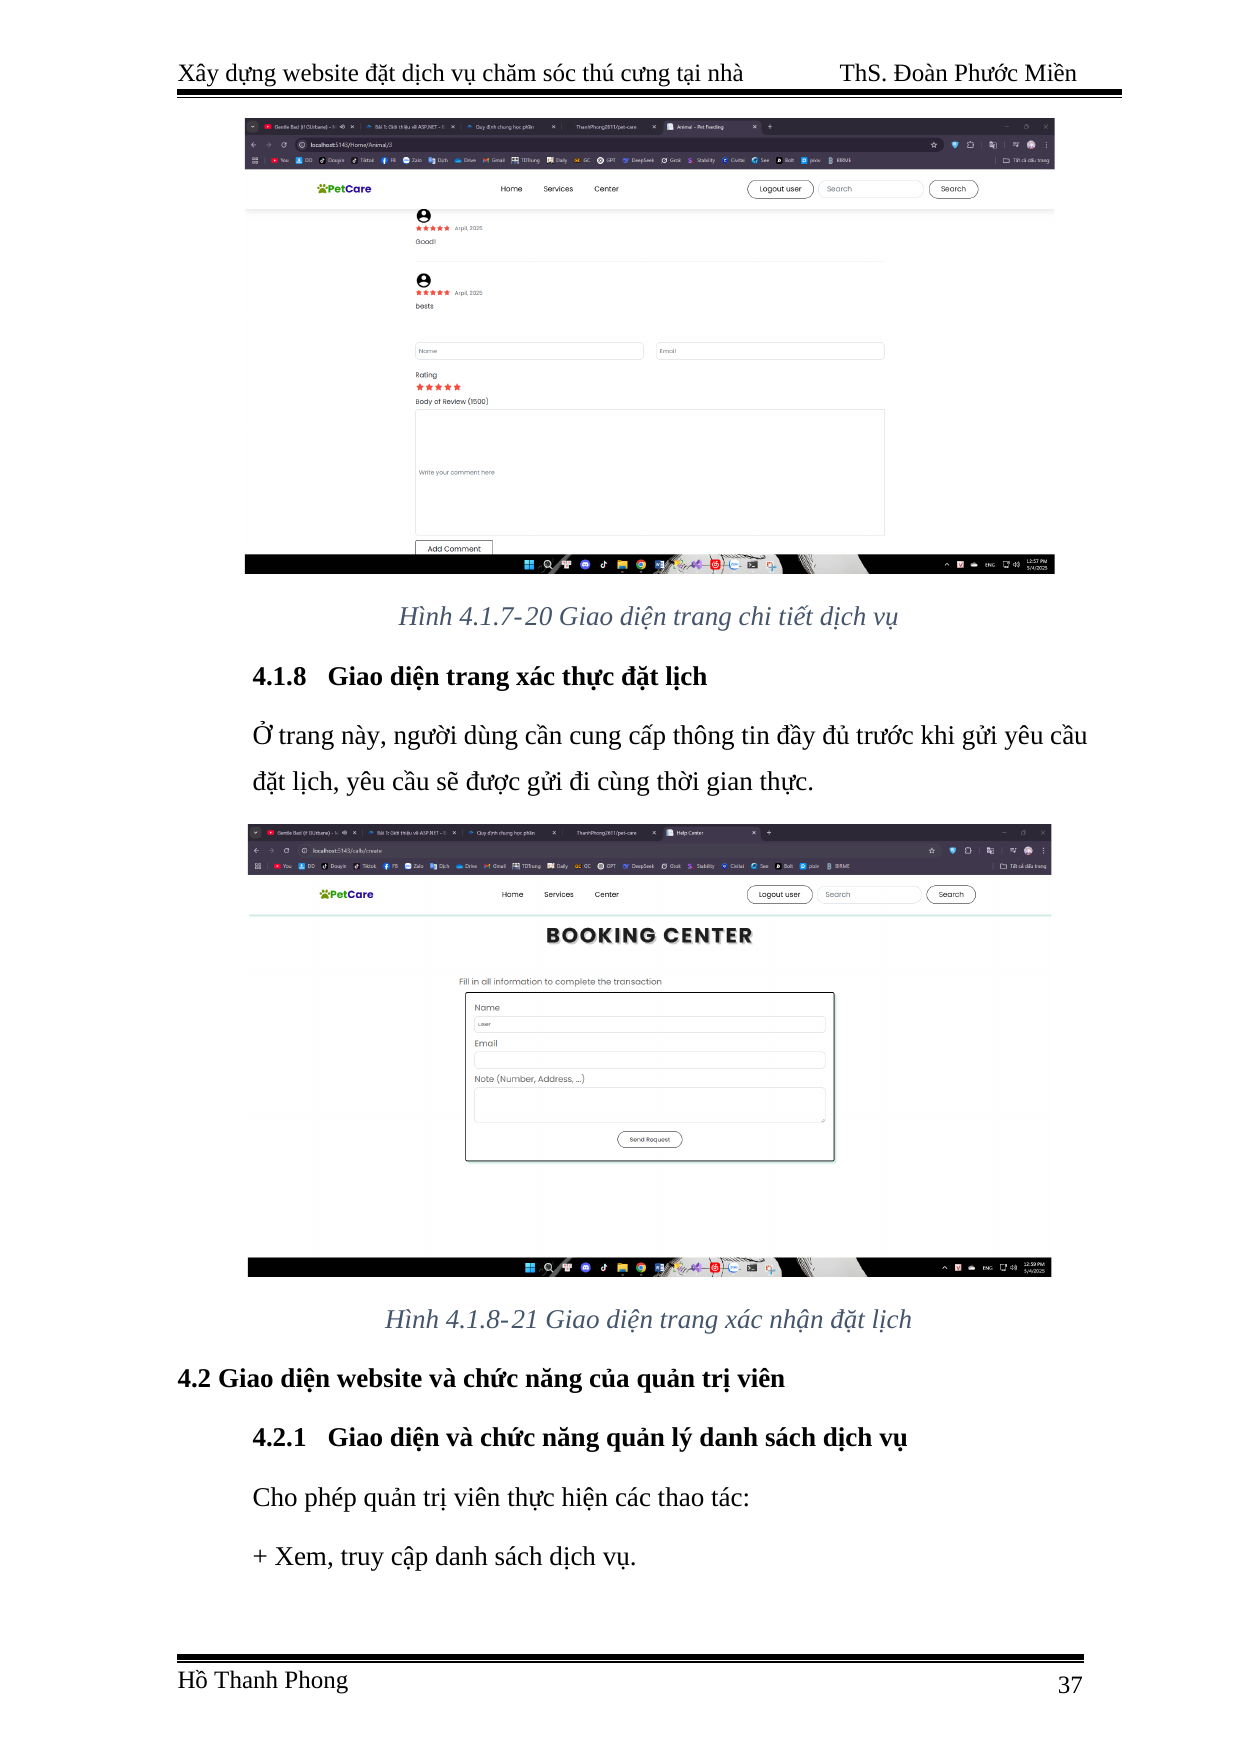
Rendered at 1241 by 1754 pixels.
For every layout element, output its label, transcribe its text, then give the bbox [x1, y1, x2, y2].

subtitle Giao diện website và chức năng của quản trị viên [177, 1362, 1122, 1393]
text Ở trang này, người dùng cần cung cấp thông tin đầy đủ trước khi gửi yêu cầu đặt lịch, yêu cầu sẽ được gửi đi cùng thời gian thực. [252, 719, 1122, 797]
subtitle Giao diện trang xác thực đặt lịch [252, 659, 1122, 691]
text + Xem, truy cập danh sách dịch vụ. [177, 1540, 1122, 1571]
subtitle Giao diện và chức năng quản lý danh sách dịch vụ [252, 1422, 1122, 1453]
text Cho phép quản trị viên thực hiện các thao tác: [177, 1481, 1122, 1512]
picture [244, 118, 1055, 574]
picture [247, 824, 1052, 1277]
